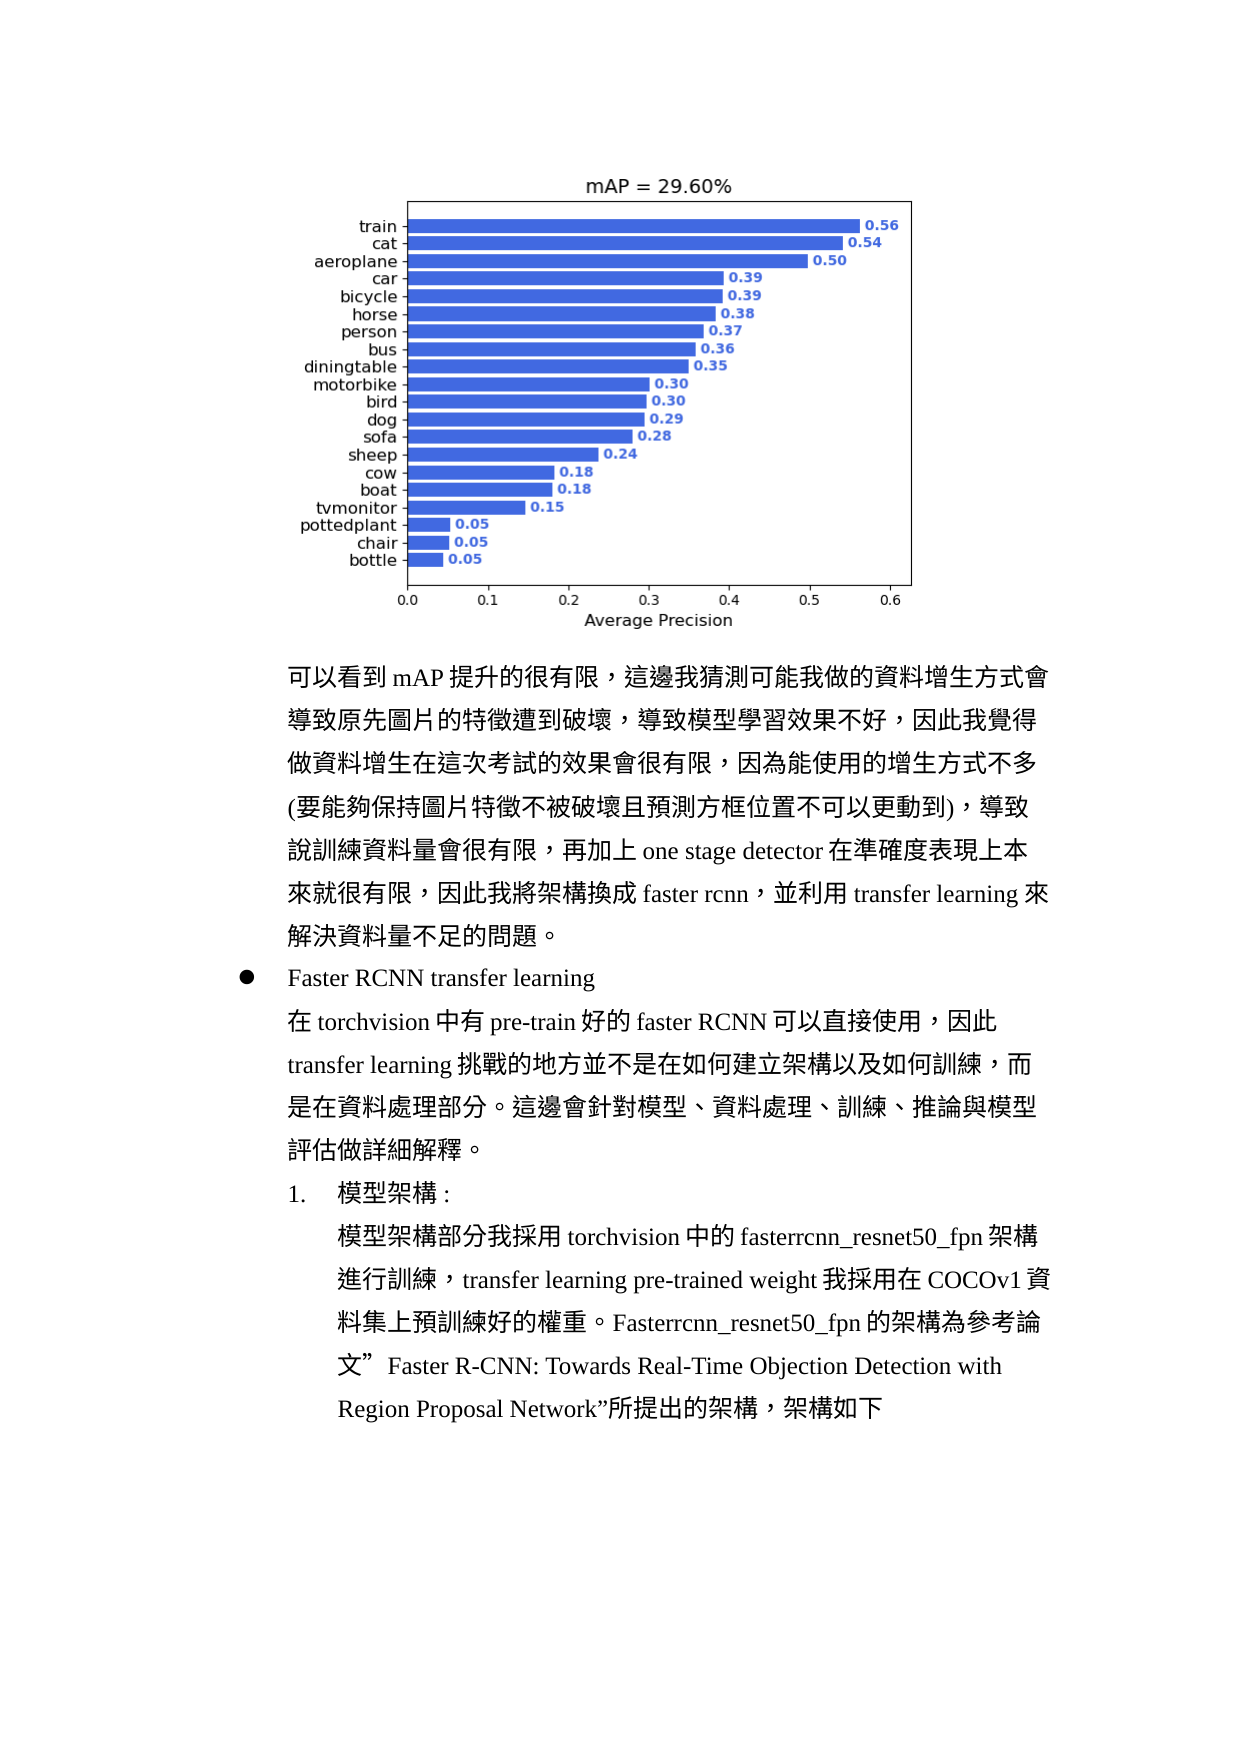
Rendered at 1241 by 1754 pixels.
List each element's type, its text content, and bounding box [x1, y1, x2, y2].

list 模型架構 : [287, 1173, 1053, 1210]
list 可以看到mAP提升的很有限，這邊我猜測可能我做的資料增生方式會導致原先圖片的特徵遭到破壞，導致模型學習效果不好，因此我覺得做資料增生在這次考試的效果會很有限，因為能使用的增生方式不多(要能夠保持圖片特徵不被破壞且預測方框位置不可以更動到)，導致說訓練資料量會很有限，再加上one stage detector在準確度表現上本來就很有限，因此我將架構換成faster rcnn，並利用transfer learning 來解決資料量不足的問題。 [287, 657, 1053, 953]
list 模型架構部分我採用torchvision中的fasterrcnn_resnet50_fpn架構進行訓練，transfer learning pre-trained weight我採用在COCOv1資料集上預訓練好的權重。Fasterrcnn_resnet50_fpn的架構為參考論文”Faster R-CNN: Towards Real-Time Objection Detection with Region Proposal Network”所提出的架構，架構如下 [337, 1216, 1053, 1426]
list 在torchvision中有pre-train好的faster RCNN可以直接使用，因此transfer learning挑戰的地方並不是在如何建立架構以及如何訓練，而是在資料處理部分。這邊會針對模型、資料處理、訓練、推論與模型評估做詳細解釋。 [287, 1001, 1053, 1167]
list Faster RCNN transfer learning [237, 959, 1053, 996]
picture [287, 164, 923, 643]
